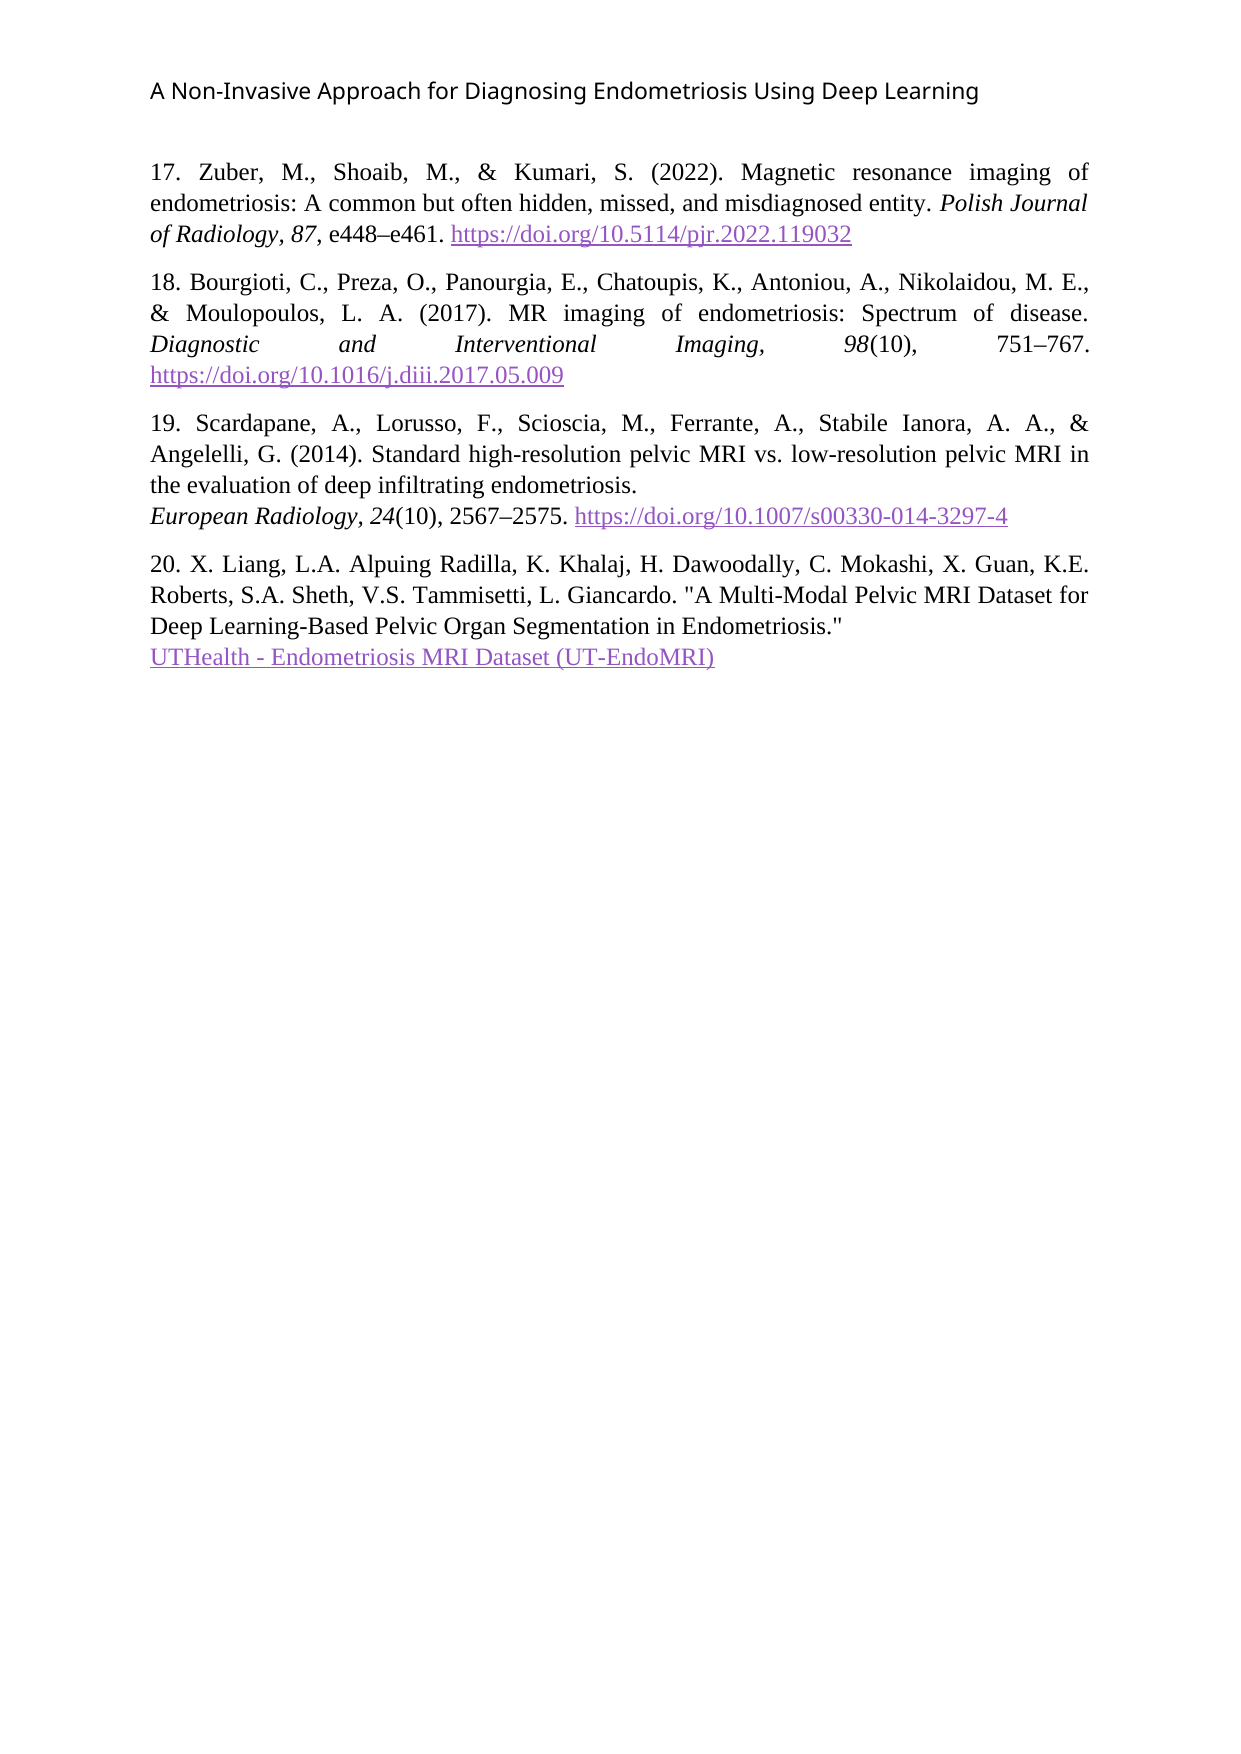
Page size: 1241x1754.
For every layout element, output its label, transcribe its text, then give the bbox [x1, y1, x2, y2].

text UTHealth - Endometriosis MRI Dataset (UT-EndoMRI) [150, 642, 1090, 671]
text 19. Scardapane, A., Lorusso, F., Scioscia, M., Ferrante, A., Stabile Ianora, A. A., & Angelelli, G. (2014). Standard high-resolution pelvic MRI vs. low-resolution pelvic MRI in the evaluation of deep infiltrating endometriosis. [150, 408, 1090, 499]
text 18. Bourgioti, C., Preza, O., Panourgia, E., Chatoupis, K., Antoniou, A., Nikolaidou, M. E., & Moulopoulos, L. A. (2017). MR imaging of endometriosis: Spectrum of disease. Diagnostic and Interventional Imaging, 98(10), 751–767. https://doi.org/10.1016/j.diii.2017.05.009 [150, 267, 1090, 389]
text 20. X. Liang, L.A. Alpuing Radilla, K. Khalaj, H. Dawoodally, C. Mokashi, X. Guan, K.E. Roberts, S.A. Sheth, V.S. Tammisetti, L. Giancardo. "A Multi-Modal Pelvic MRI Dataset for Deep Learning-Based Pelvic Organ Segmentation in Endometriosis." [150, 549, 1090, 639]
text 17. Zuber, M., Shoaib, M., & Kumari, S. (2022). Magnetic resonance imaging of endometriosis: A common but often hidden, missed, and misdiagnosed entity. Polish Journal of Radiology, 87, e448–e461. https://doi.org/10.5114/pjr.2022.119032 [150, 157, 1090, 248]
text European Radiology, 24(10), 2567–2575. https://doi.org/10.1007/s00330-014-3297-4 [150, 501, 1090, 530]
